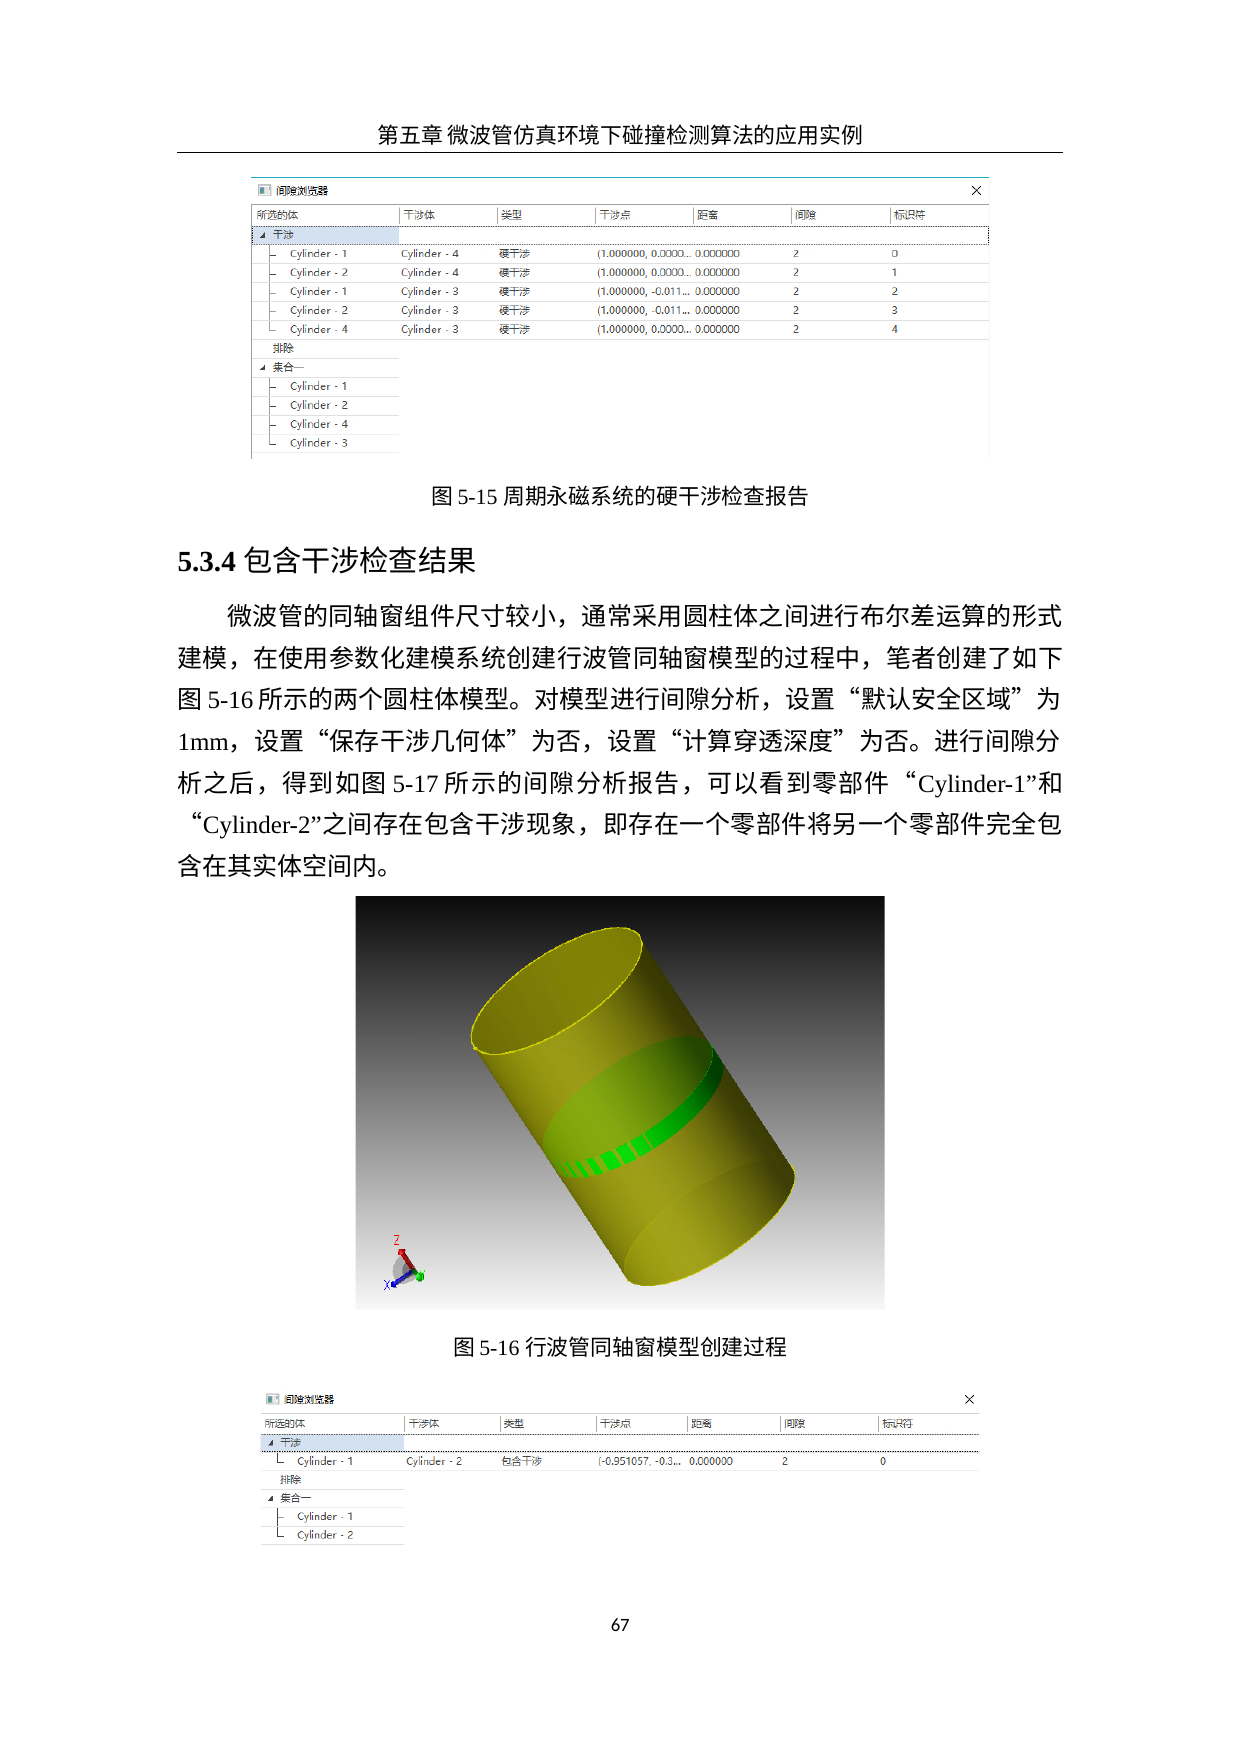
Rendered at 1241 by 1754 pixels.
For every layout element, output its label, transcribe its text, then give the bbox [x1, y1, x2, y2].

text 图5-16 行波管同轴窗模型创建过程 [177, 1322, 1063, 1363]
picture [251, 177, 990, 459]
picture [260, 1388, 980, 1559]
text 5.3.4 包含干涉检查结果 [177, 538, 1063, 579]
picture [355, 896, 885, 1310]
text 图5-15 周期永磁系统的硬干涉检查报告 [177, 471, 1063, 513]
text 微波管的同轴窗组件尺寸较小，通常采用圆柱体之间进行布尔差运算的形式建模，在使用参数化建模系统创建行波管同轴窗模型的过程中，笔者创建了如下图5-16所示的两个圆柱体模型。对模型进行间隙分析，设置“默认安全区域”为1mm，设置“保存干涉几何体”为否，设置“计算穿透深度”为否。进行间隙分析之后，得到如图5-17所示的间隙分析报告，可以看到零部件“Cylinder-1”和“Cylinder-2”之间存在包含干涉现象，即存在一个零部件将另一个零部件完全包含在其实体空间内。 [177, 592, 1063, 884]
